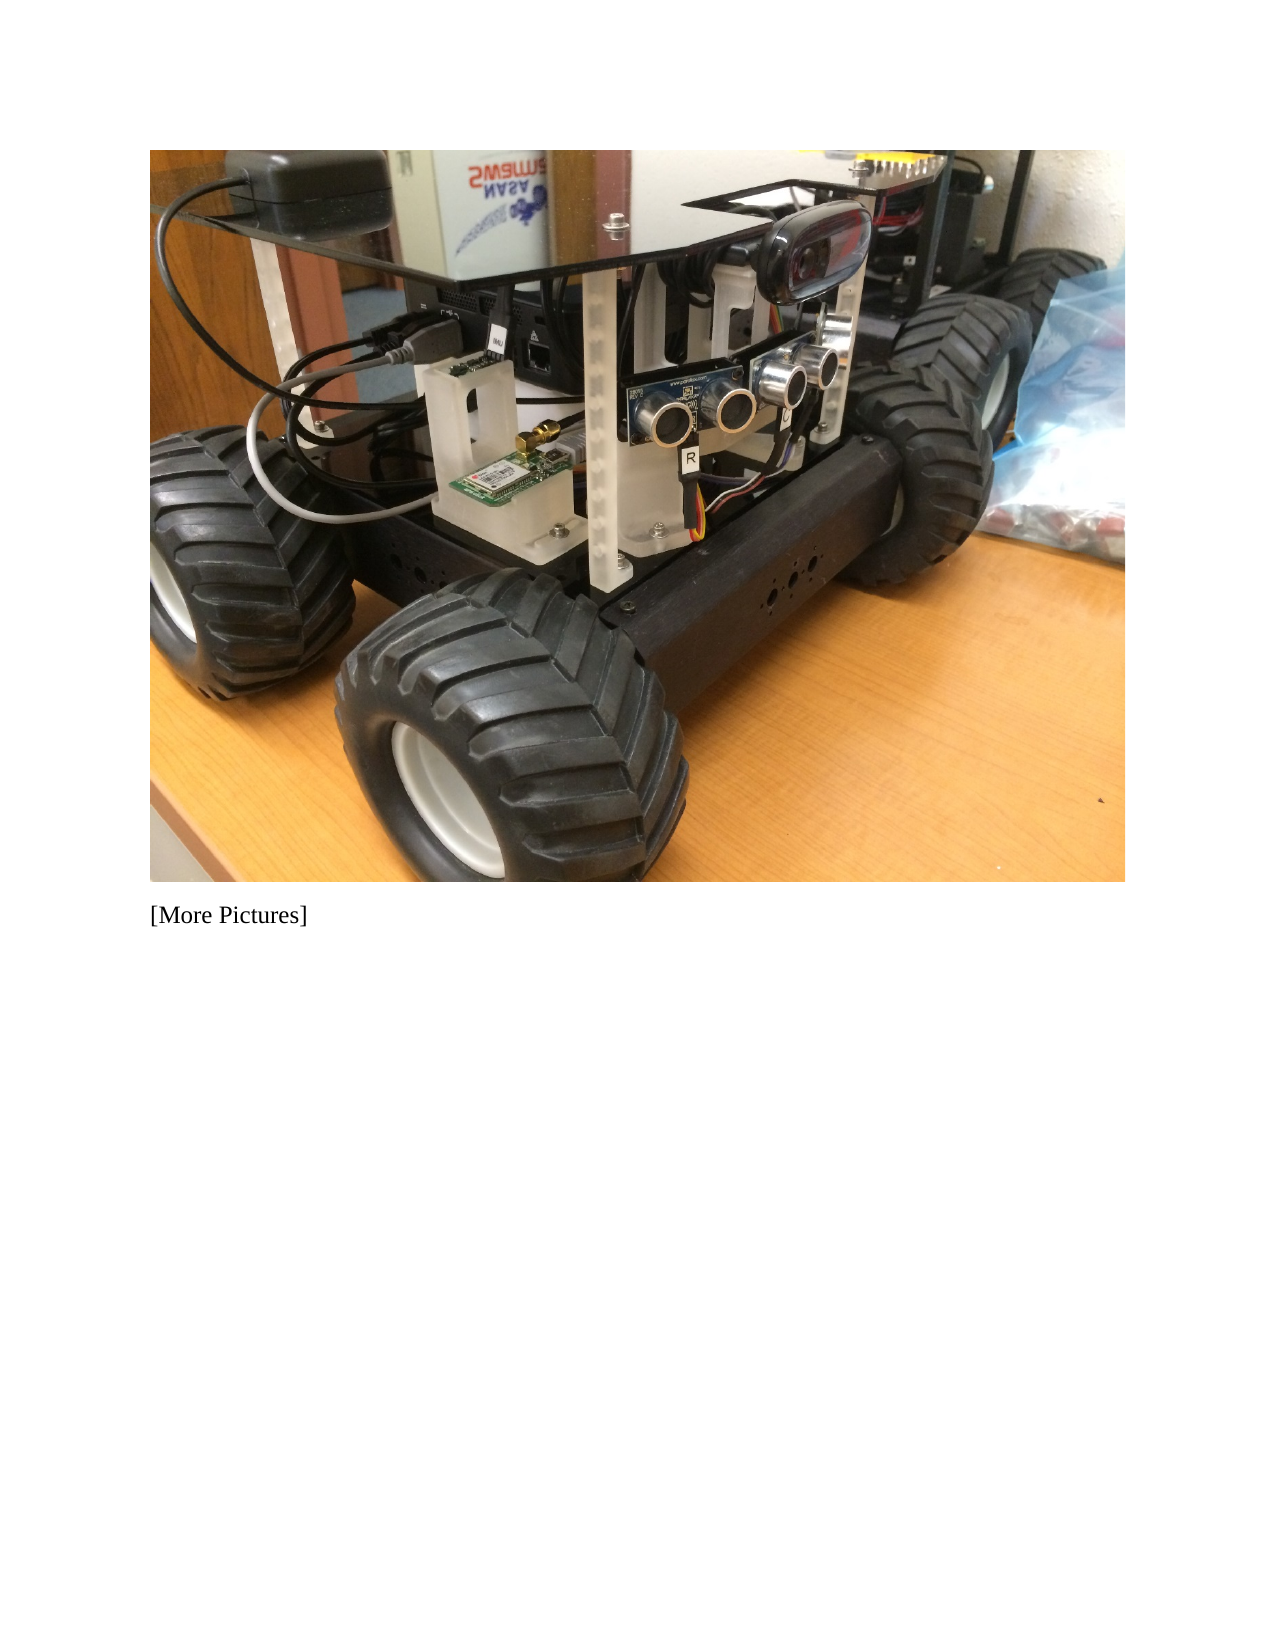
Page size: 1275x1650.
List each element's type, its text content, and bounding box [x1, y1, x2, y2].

picture [150, 150, 1125, 882]
text [More Pictures] [150, 900, 1125, 929]
